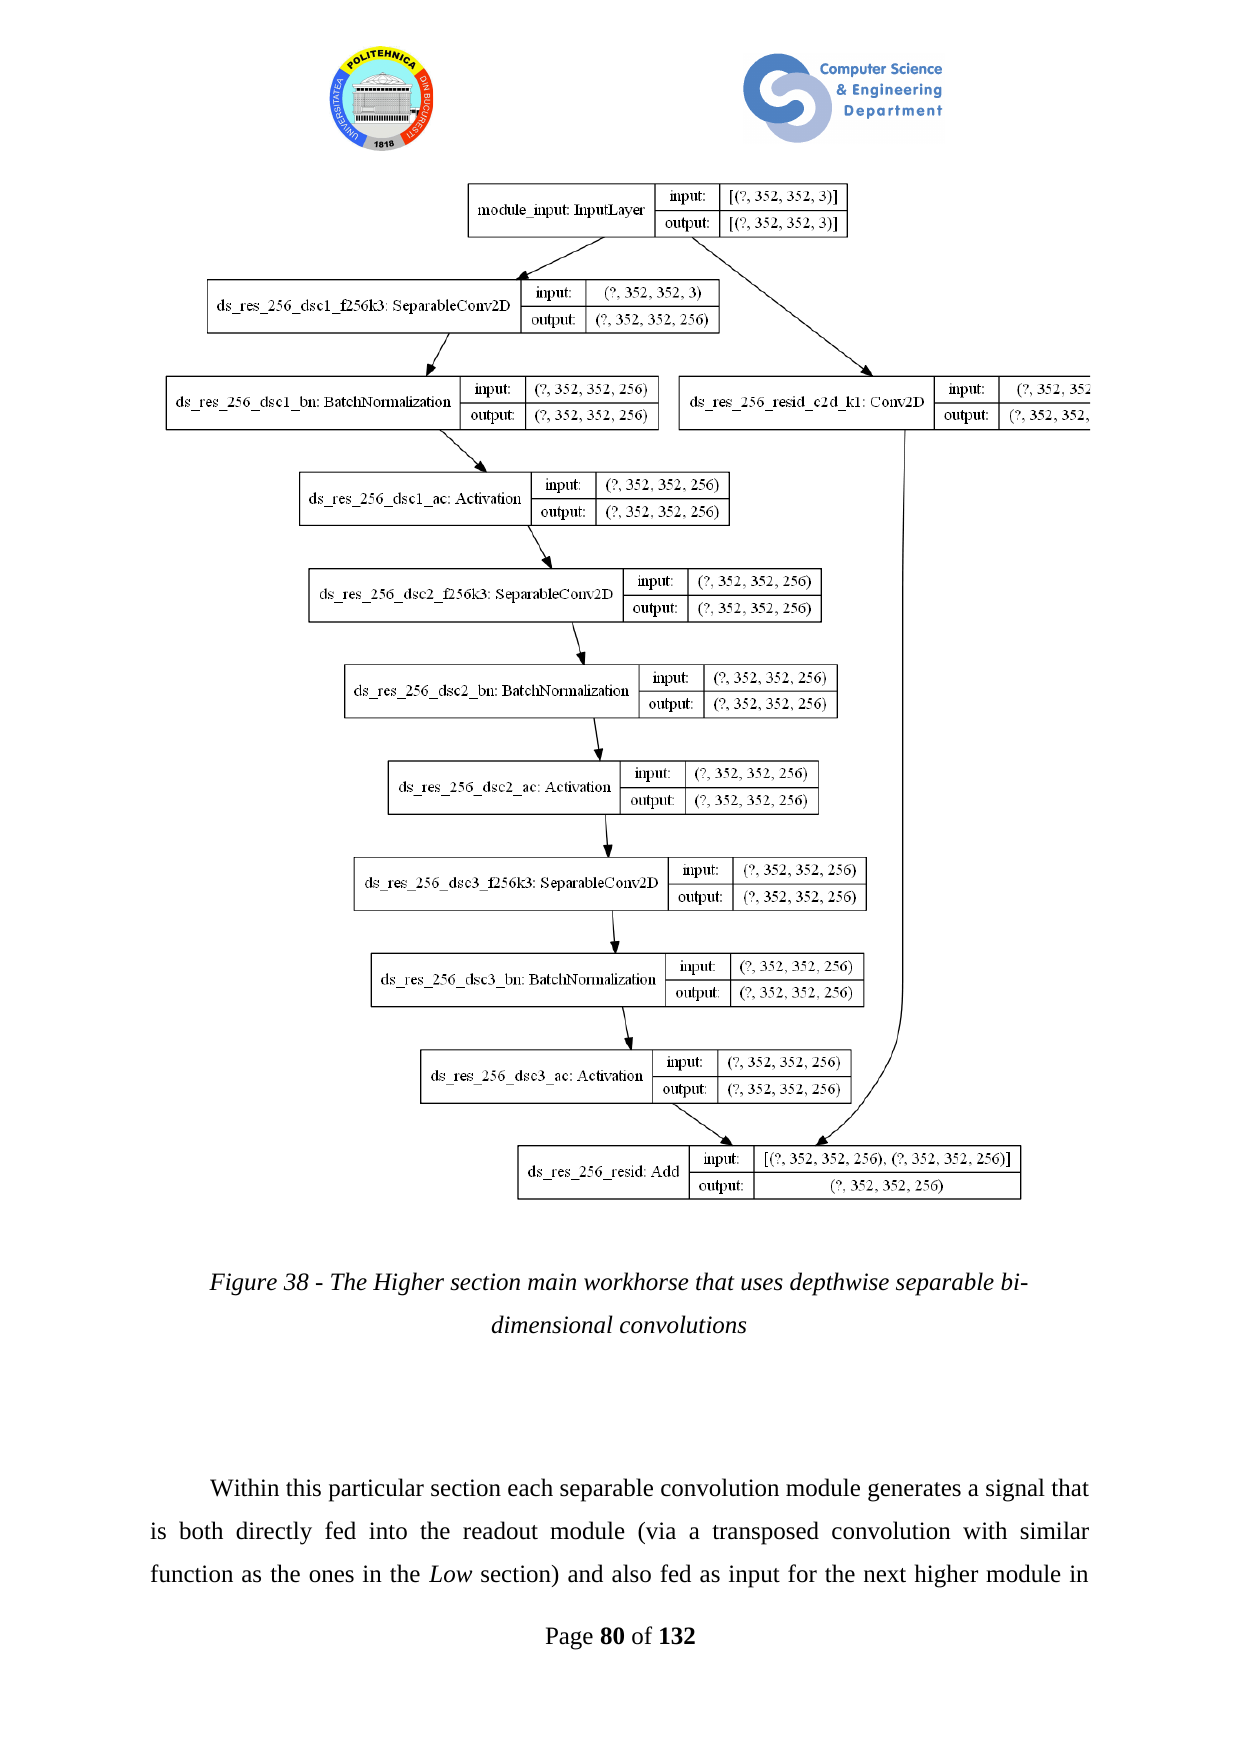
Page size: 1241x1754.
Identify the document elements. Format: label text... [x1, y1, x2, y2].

picture [742, 53, 946, 144]
picture [329, 46, 434, 151]
picture [161, 178, 1091, 1204]
table_cell Figure 38 - The Higher section main workhorse that uses depthwise separable bi-dimensional convolutions [150, 1268, 1090, 1353]
table_header [150, 179, 1090, 1267]
